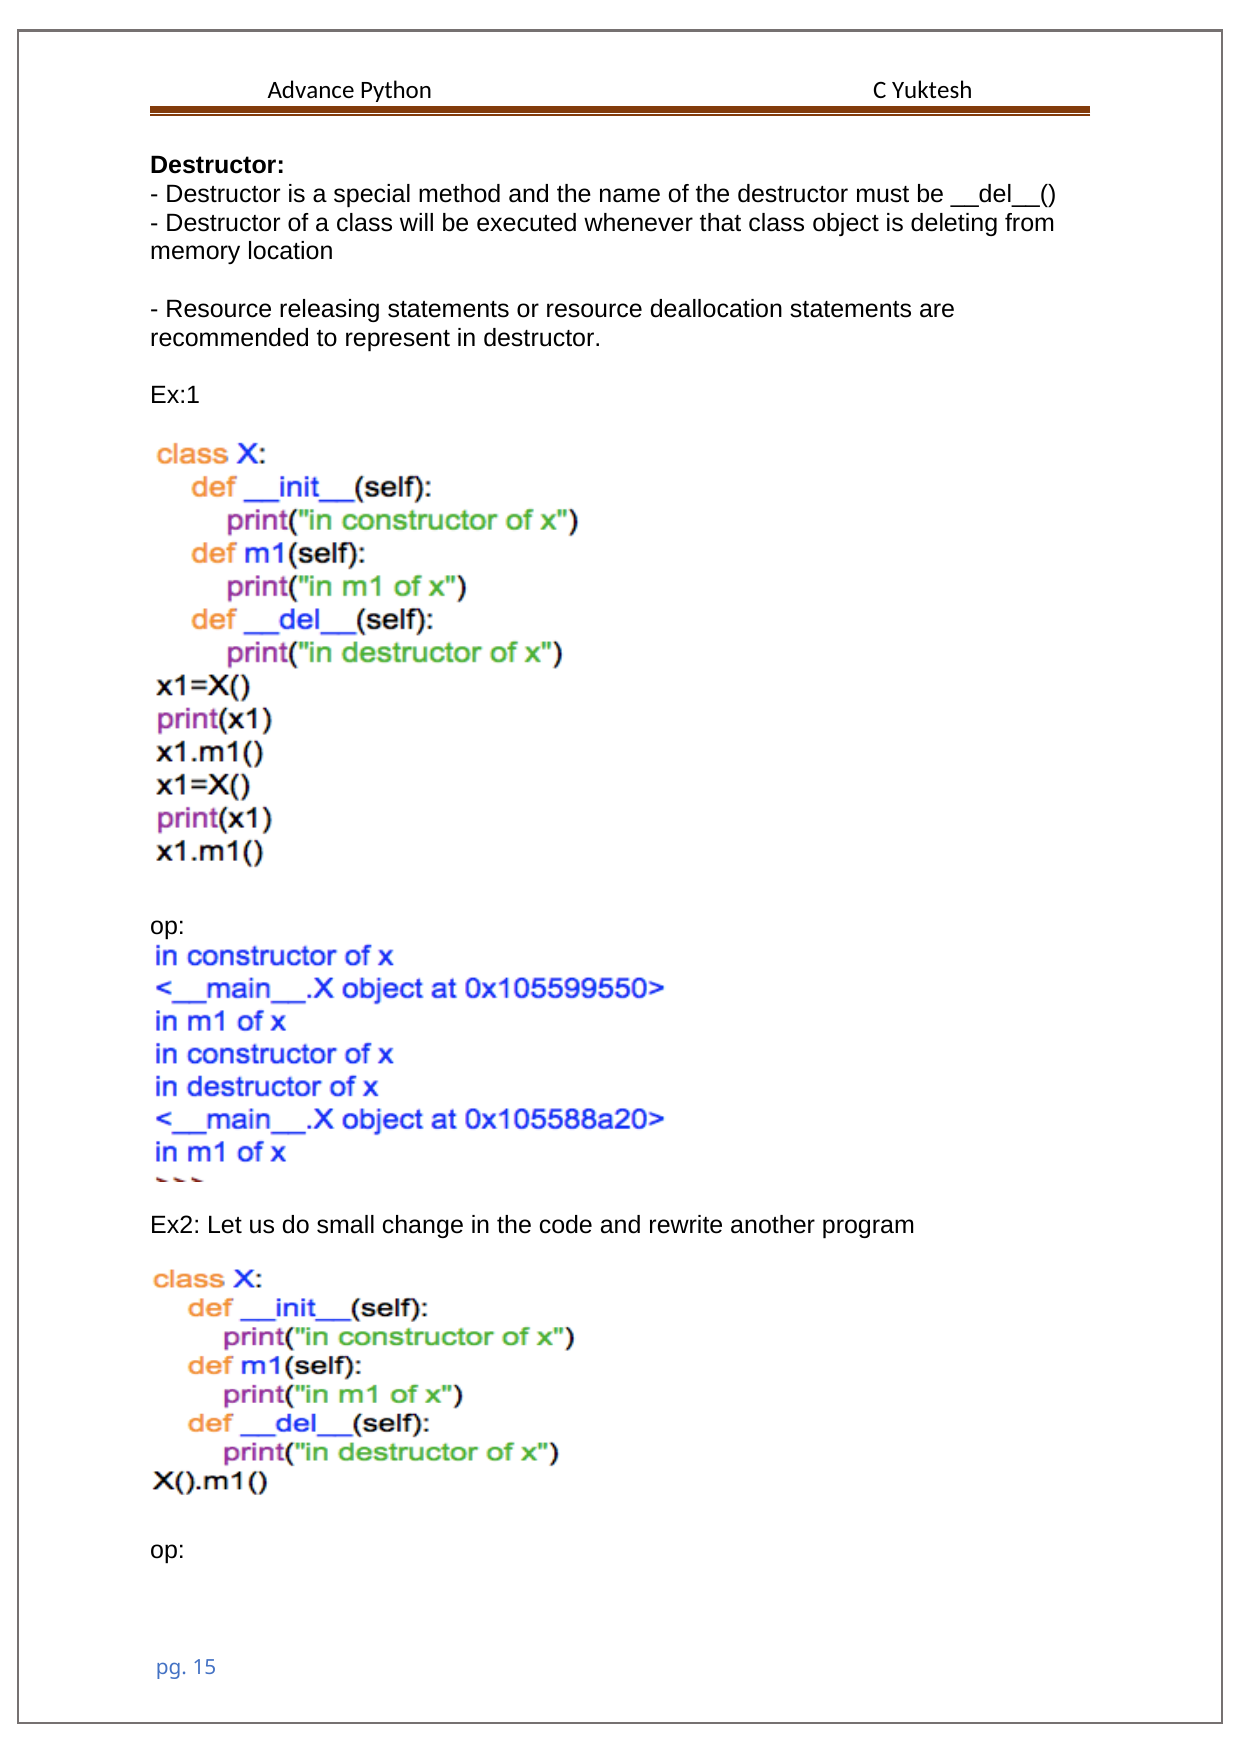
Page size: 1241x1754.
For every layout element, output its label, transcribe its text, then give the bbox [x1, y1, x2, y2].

text - Destructor is a special method and the name of the destructor must be __del__() [150, 179, 1090, 207]
text Ex2: Let us do small change in the code and rewrite another program [150, 1211, 1090, 1239]
text - Resource releasing statements or resource deallocation statements are recommended to represent in destructor. [150, 294, 1090, 351]
picture [150, 940, 684, 1182]
text - Destructor of a class will be executed whenever that class object is deleting from memory location [150, 207, 1090, 265]
text Ex:1 [150, 380, 1090, 409]
text op: [150, 911, 1090, 940]
text op: [150, 1535, 1090, 1563]
picture [150, 1268, 628, 1506]
text Destructor: [150, 150, 1090, 179]
picture [150, 437, 609, 883]
